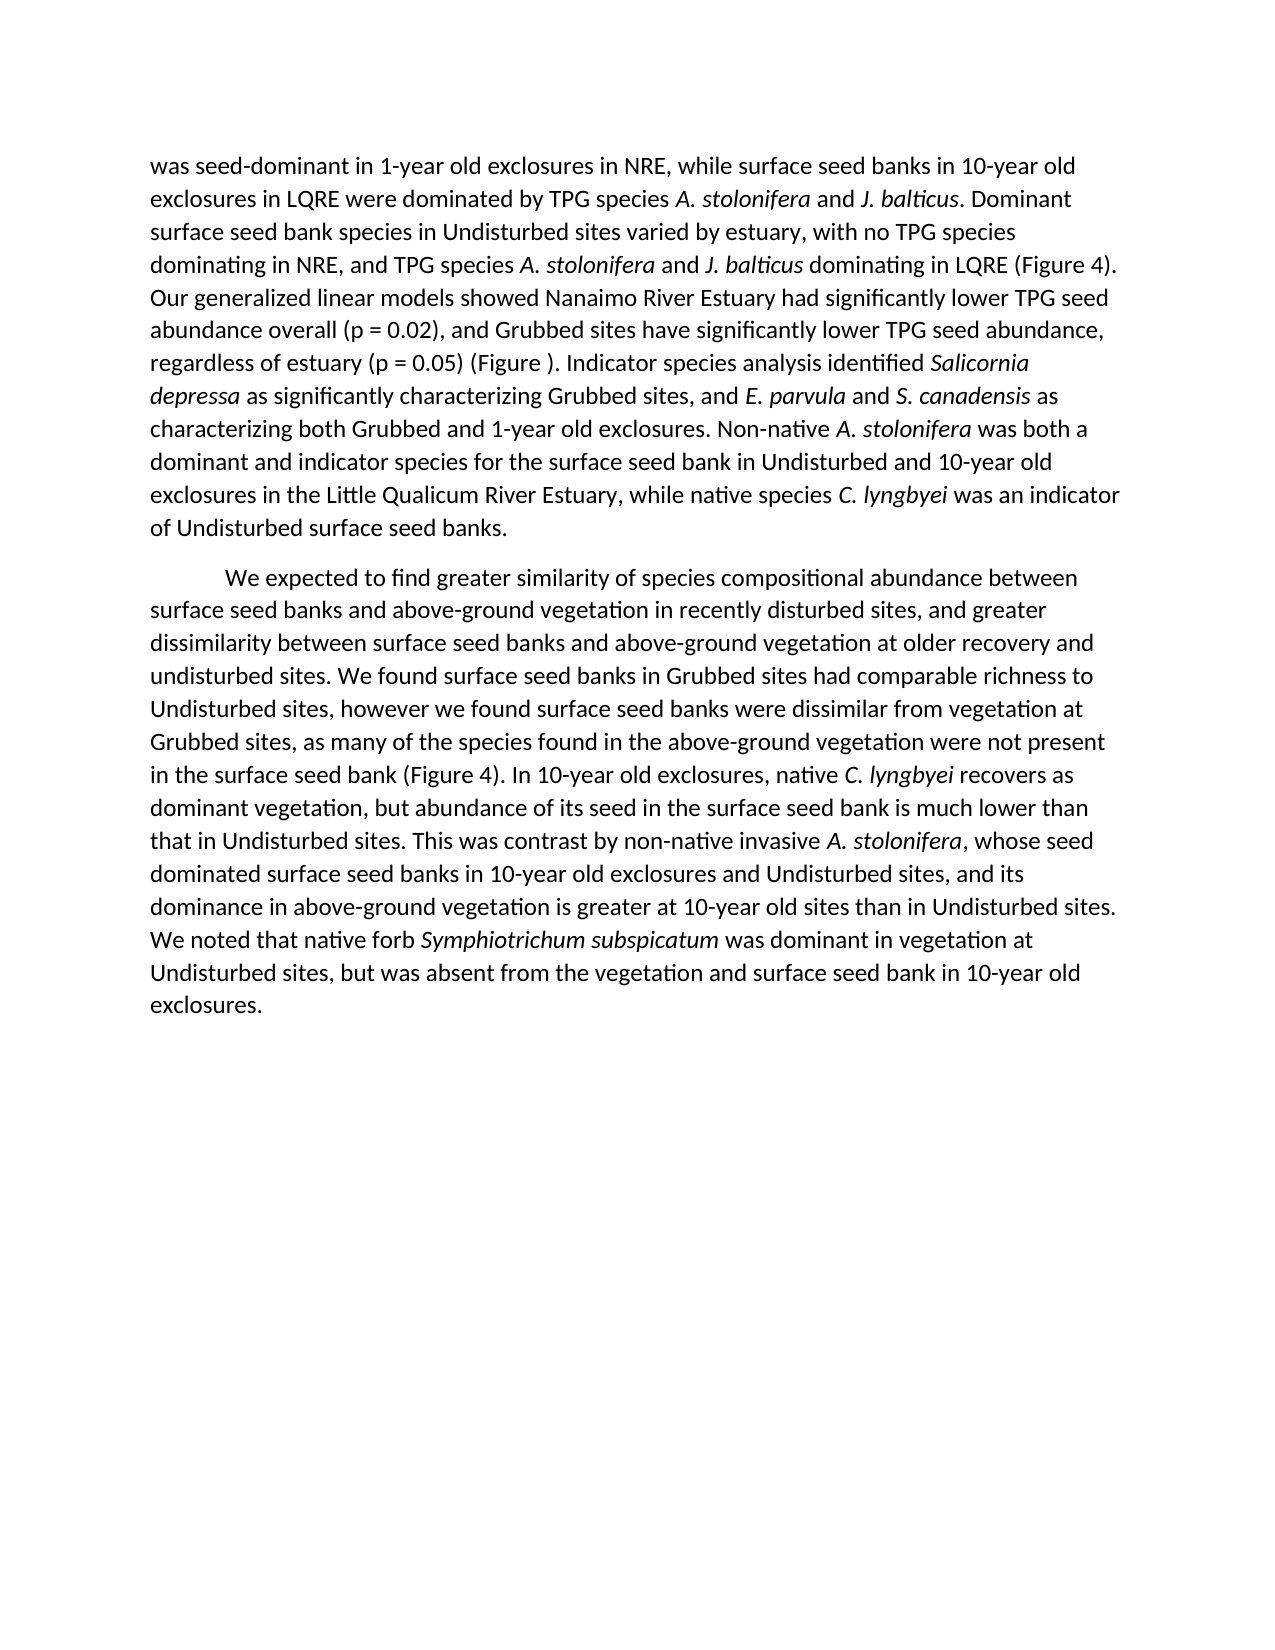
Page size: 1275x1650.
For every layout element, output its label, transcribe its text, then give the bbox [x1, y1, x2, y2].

text We expected to find greater similarity of species compositional abundance between surface seed banks and above-ground vegetation in recently disturbed sites, and greater dissimilarity between surface seed banks and above-ground vegetation at older recovery and undisturbed sites. We found surface seed banks in Grubbed sites had comparable richness to Undisturbed sites, however we found surface seed banks were dissimilar from vegetation at Grubbed sites, as many of the species found in the above-ground vegetation were not present in the surface seed bank (Figure 4). In 10-year old exclosures, native C. lyngbyei recovers as dominant vegetation, but abundance of its seed in the surface seed bank is much lower than that in Undisturbed sites. This was contrast by non-native invasive A. stolonifera, whose seed dominated surface seed banks in 10-year old exclosures and Undisturbed sites, and its dominance in above-ground vegetation is greater at 10-year old sites than in Undisturbed sites. We noted that native forb Symphiotrichum subspicatum was dominant in vegetation at Undisturbed sites, but was absent from the vegetation and surface seed bank in 10-year old exclosures. [150, 562, 1125, 1020]
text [150, 150, 1125, 543]
